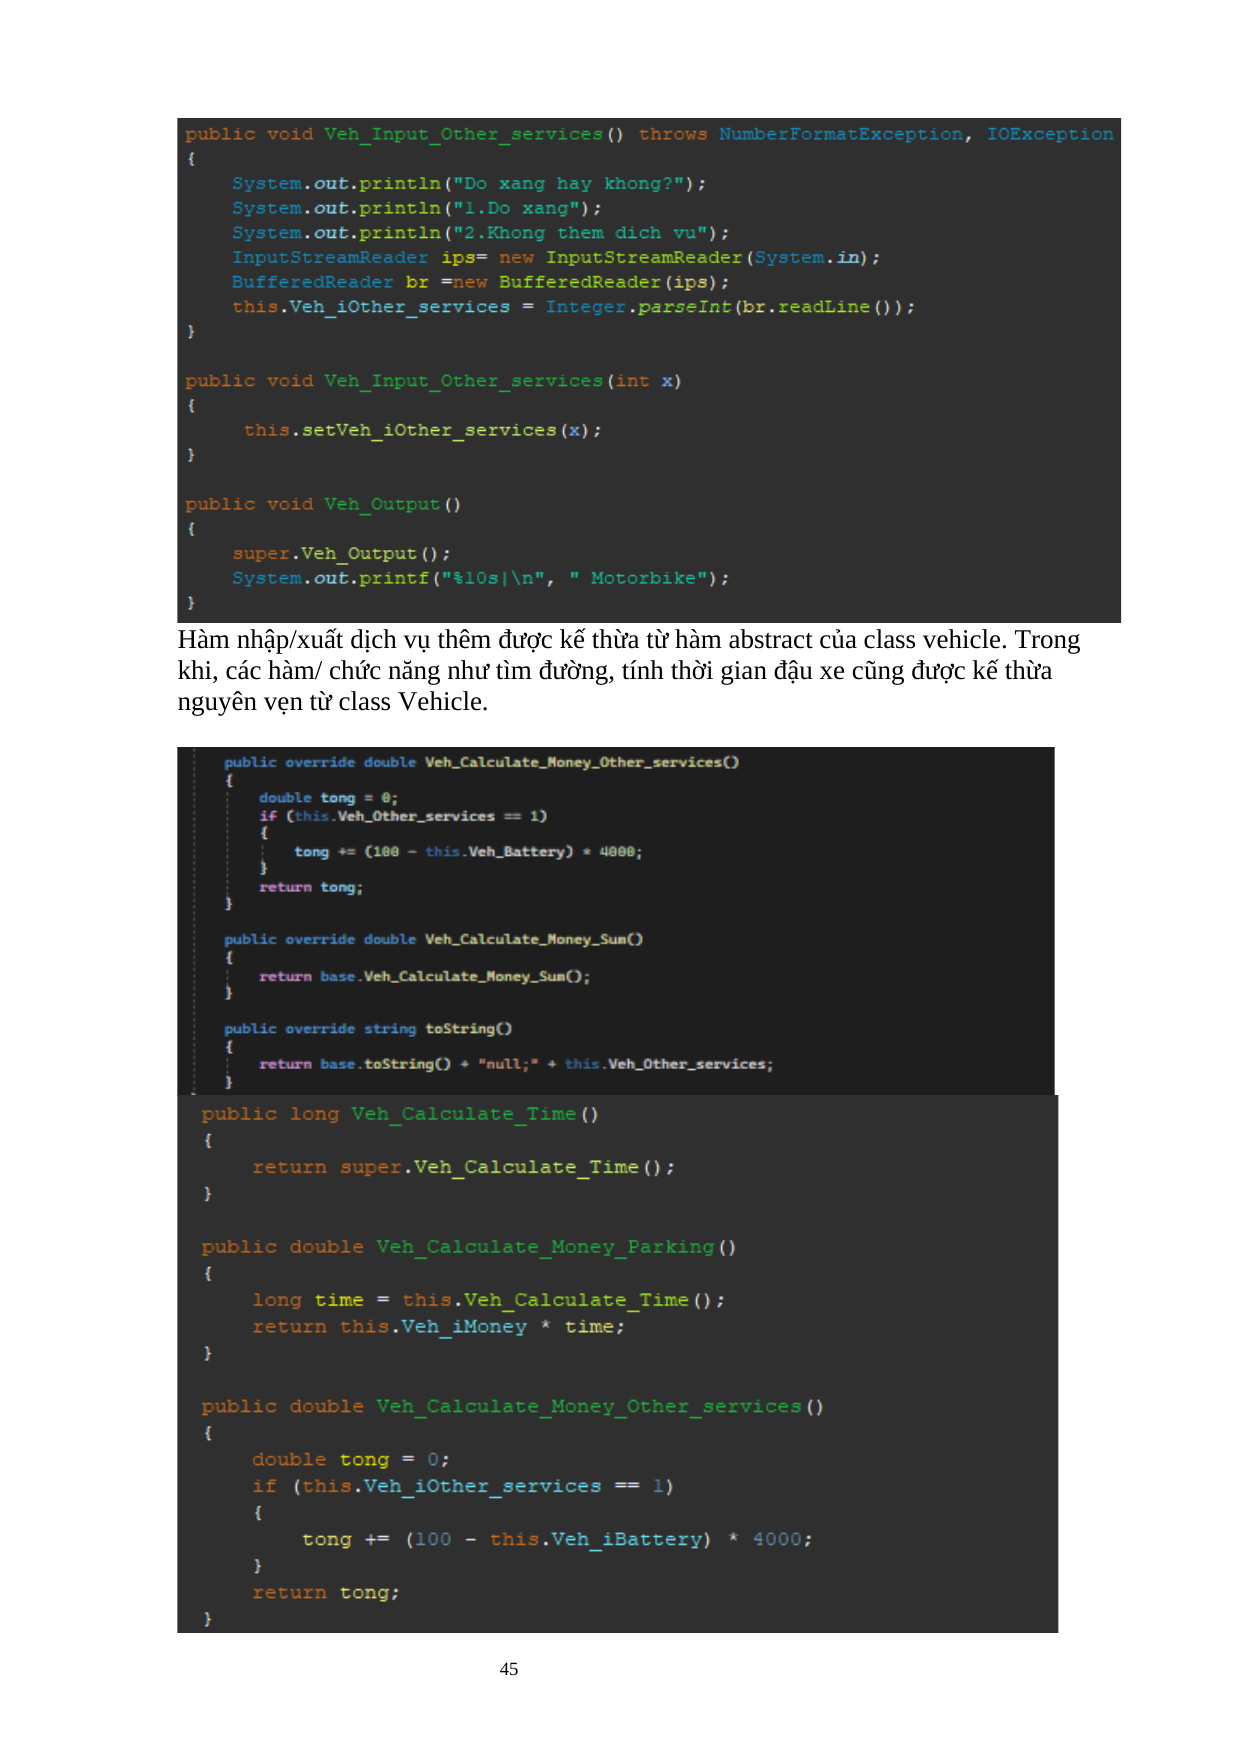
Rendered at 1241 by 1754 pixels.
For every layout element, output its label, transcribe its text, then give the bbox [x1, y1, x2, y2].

picture [177, 747, 1059, 1633]
picture [177, 118, 1122, 623]
list Hàm nhập/xuất dịch vụ thêm được kế thừa từ hàm abstract của class vehicle. Trong khi, các hàm/ chức năng như tìm đường, tính thời gian đậu xe cũng được kế thừa nguyên vẹn từ class Vehicle. [177, 623, 1122, 716]
